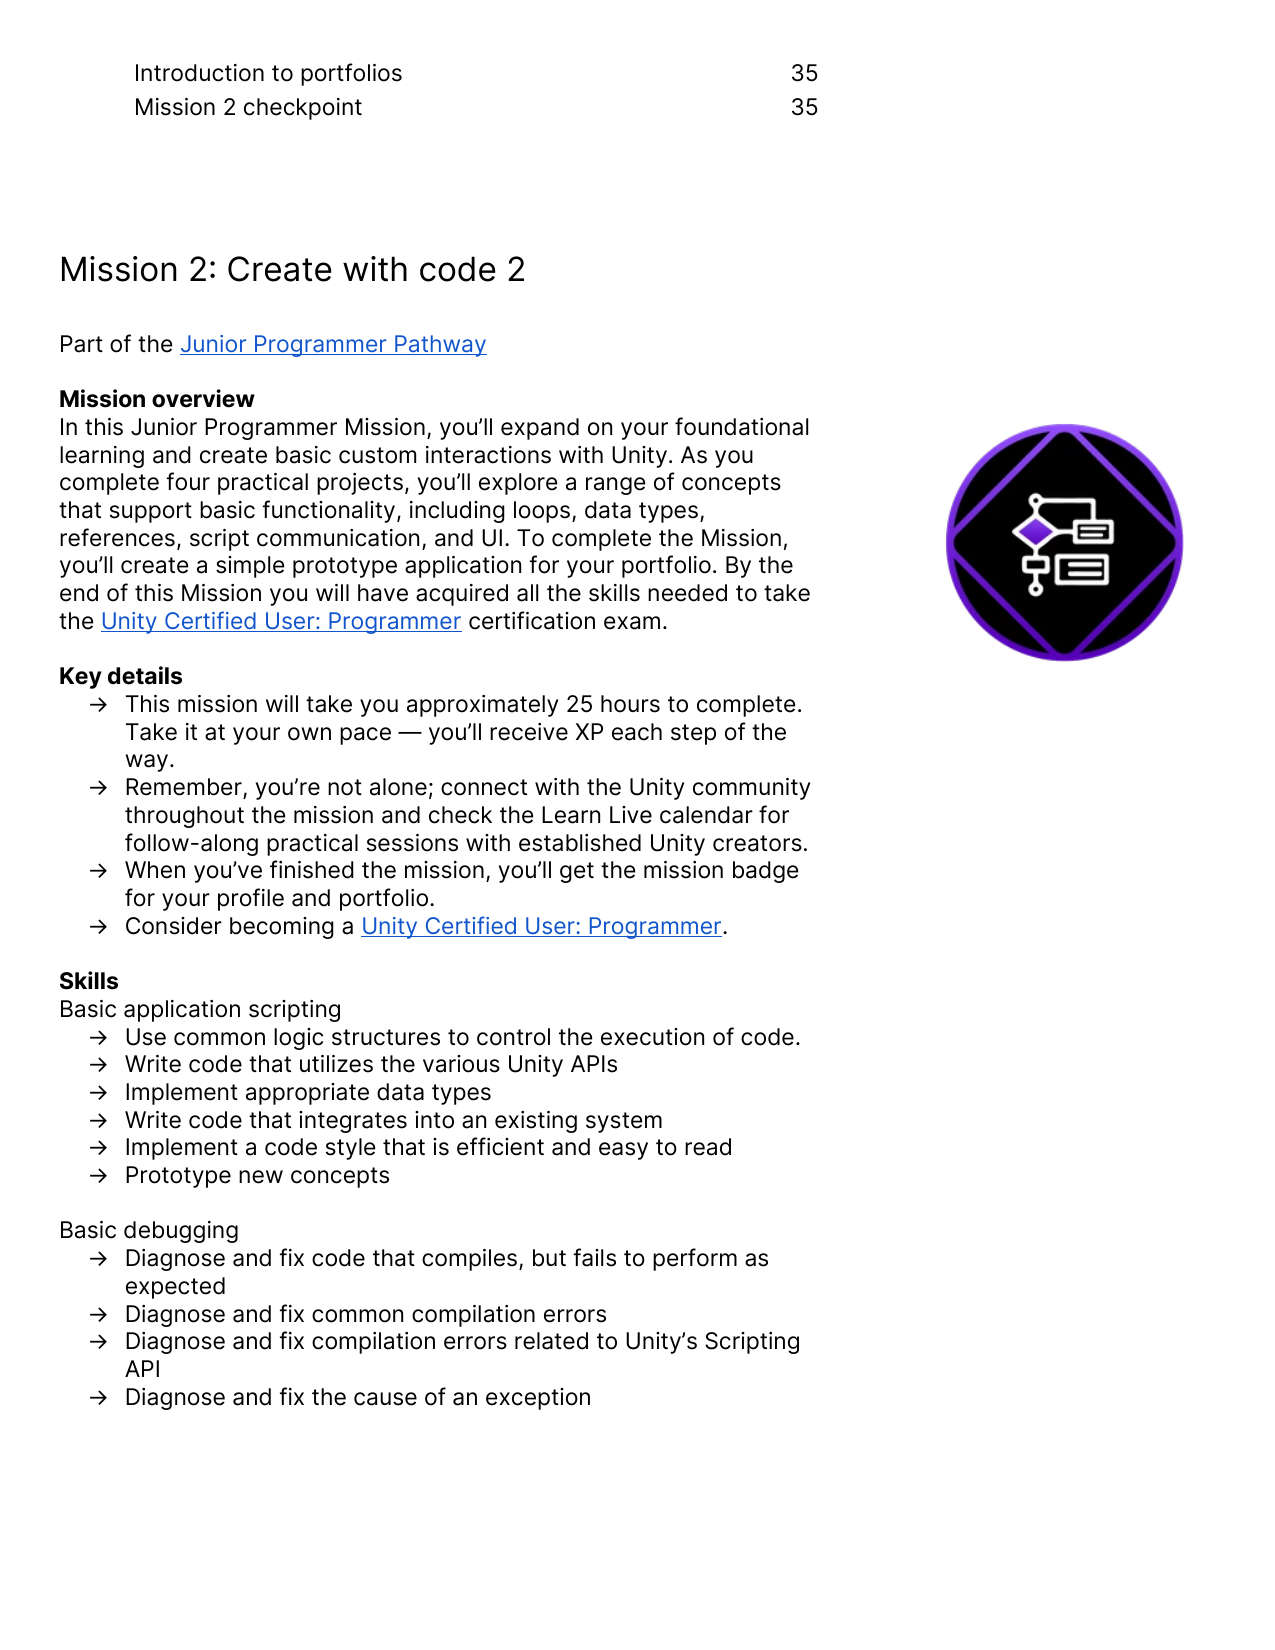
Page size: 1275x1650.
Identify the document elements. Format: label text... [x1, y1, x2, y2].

list Implement appropriate data types [87, 1078, 819, 1106]
list Consider becoming a Unity Certified User: Programmer. [87, 912, 819, 940]
text Mission overview [59, 386, 819, 413]
subtitle Mission 2: Create with code 2 [59, 249, 800, 290]
picture [940, 418, 1189, 667]
list Write code that integrates into an existing system [87, 1106, 819, 1134]
text Key details [59, 663, 819, 690]
list This mission will take you approximately 25 hours to complete. Take it at your own pace — you’ll receive XP each step of the way. [87, 690, 819, 773]
text In this Junior Programmer Mission, you’ll expand on your foundational learning and create basic custom interactions with Unity. As you complete four practical projects, you’ll explore a range of concepts that support basic functionality, including loops, data types, references, script communication, and UI. To complete the Mission, you’ll create a simple prototype application for your portfolio. By the end of this Mission you will have acquired all the skills needed to take the Unity Certified User: Programmer certification exam. [59, 413, 819, 635]
list Diagnose and fix common compilation errors [87, 1300, 819, 1328]
list Prototype new concepts [87, 1161, 819, 1189]
text Skills [59, 967, 819, 995]
list Diagnose and fix the cause of an exception [87, 1383, 819, 1411]
list Diagnose and fix compilation errors related to Unity’s Scripting API [87, 1328, 819, 1383]
text Basic application scripting [59, 995, 819, 1023]
text Part of the Junior Programmer Pathway [59, 330, 819, 358]
list When you’ve finished the mission, you’ll get the mission badge for your profile and portfolio. [87, 857, 819, 912]
list Remember, you’re not alone; connect with the Unity community throughout the mission and check the Learn Live calendar for follow-along practical sessions with established Unity creators. [87, 773, 819, 857]
list Write code that utilizes the various Unity APIs [87, 1051, 819, 1078]
list Implement a code style that is efficient and easy to read [87, 1134, 819, 1161]
text Basic debugging [59, 1217, 819, 1244]
list Use common logic structures to control the execution of code. [87, 1023, 819, 1051]
list Diagnose and fix code that compiles, but fails to perform as expected [87, 1244, 819, 1300]
